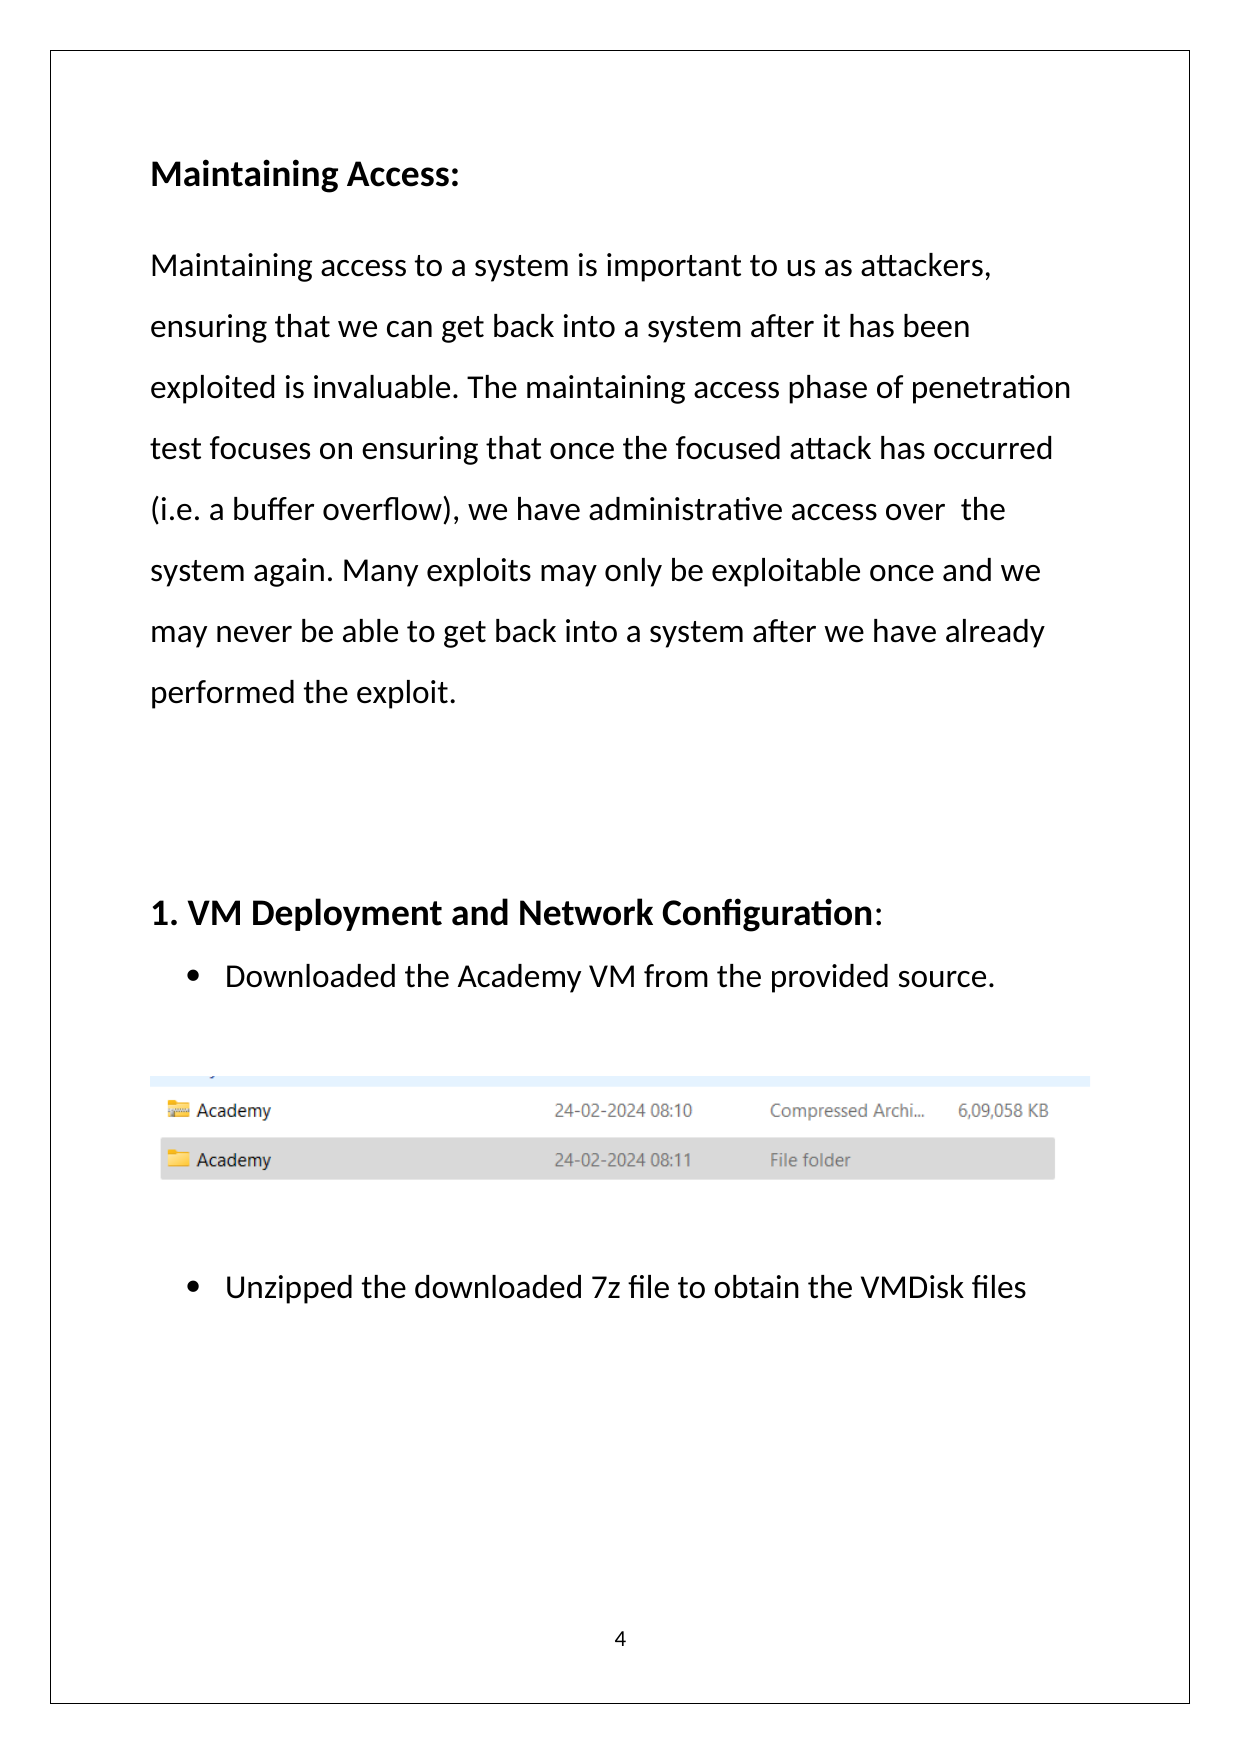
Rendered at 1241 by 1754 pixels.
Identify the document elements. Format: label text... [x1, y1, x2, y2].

list Downloaded the Academy VM from the provided source. [187, 956, 1090, 996]
picture [150, 1076, 1091, 1187]
text 1. VM Deployment and Network Configuration: [150, 889, 1090, 935]
subtitle Maintaining Access: [150, 150, 1090, 196]
list Unzipped the downloaded 7z file to obtain the VMDisk files [187, 1266, 1090, 1307]
subtitle Maintaining access to a system is important to us as attackers, ensuring that we can get back into a system after it has been exploited is invaluable. The maintaining access phase of penetration test focuses on ensuring that once the focused attack has occurred (i.e. a buffer overflow), we have administrative access over the system again. Many exploits may only be exploitable once and we may never be able to get back into a system after we have already performed the exploit. [150, 244, 1090, 712]
